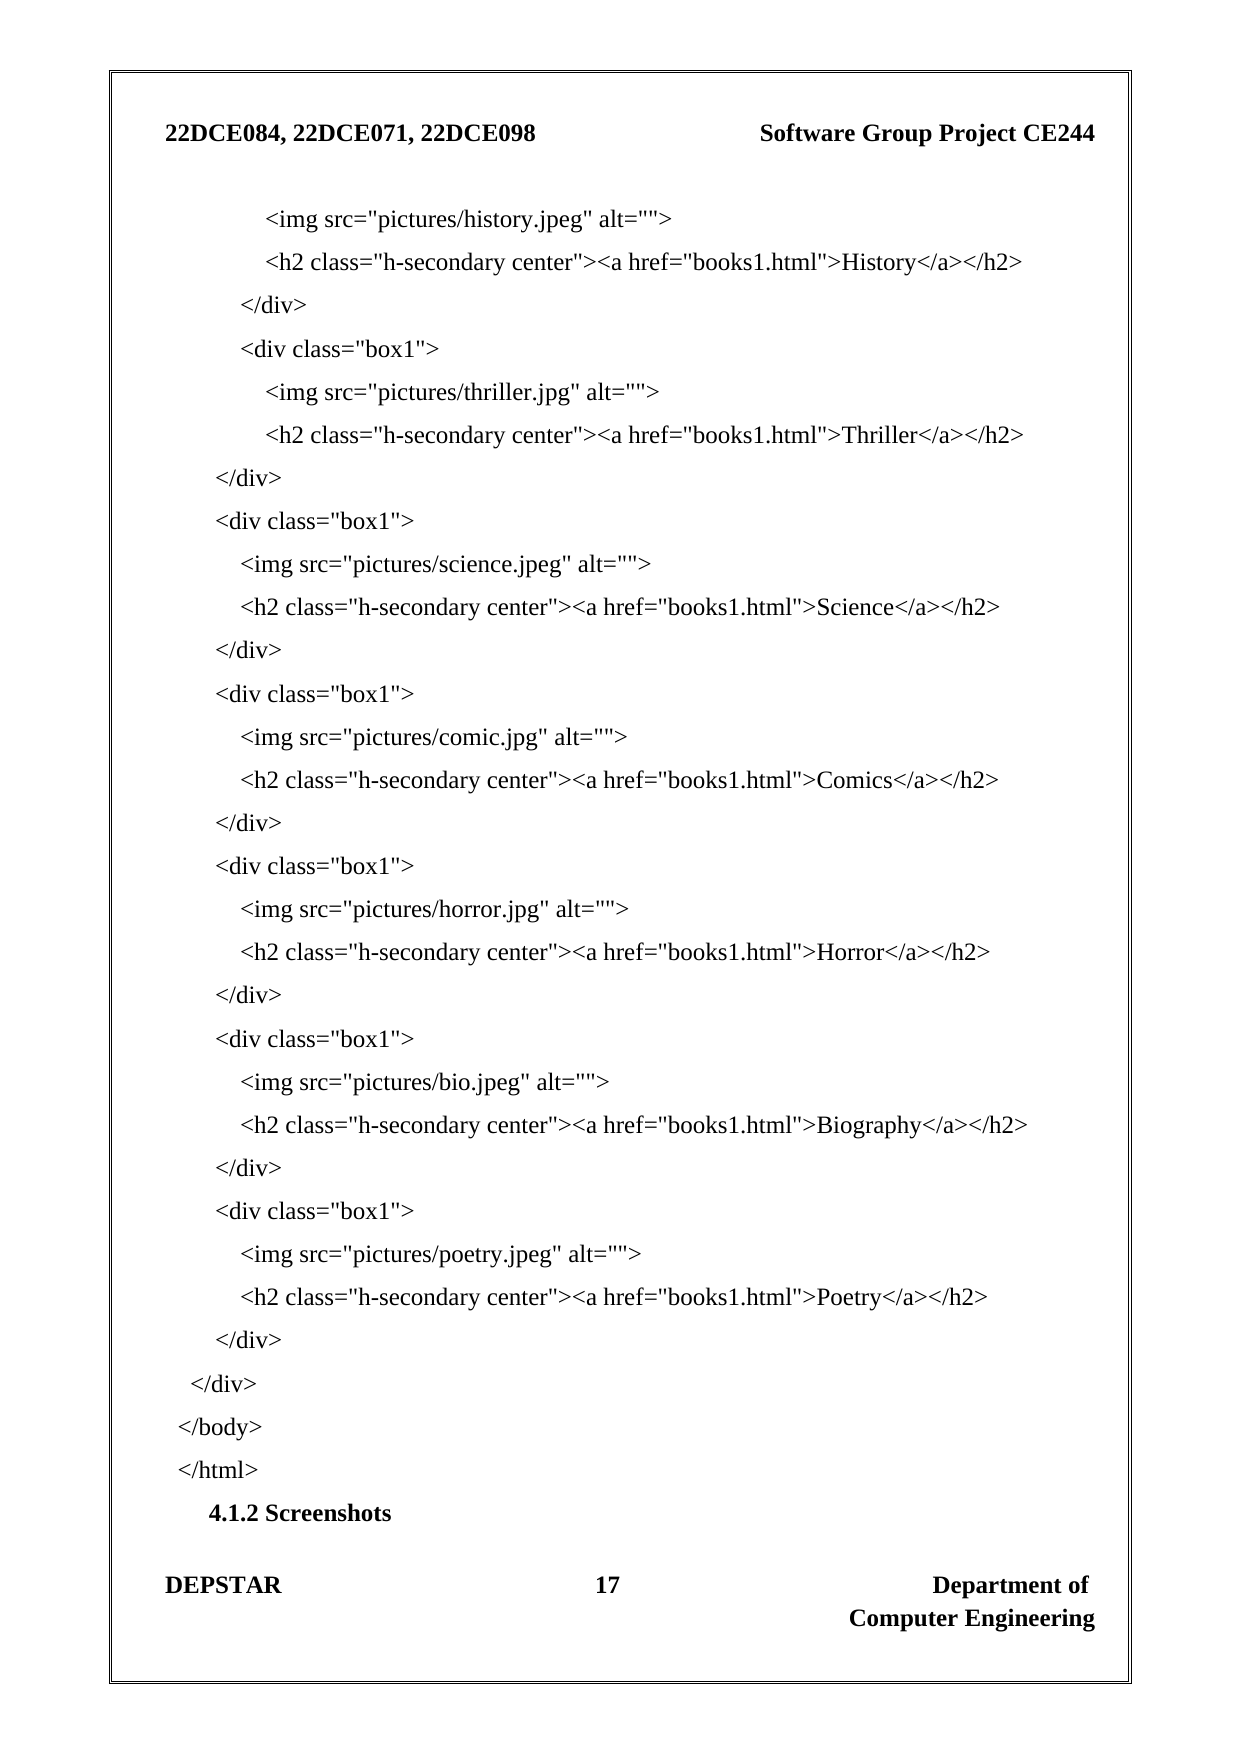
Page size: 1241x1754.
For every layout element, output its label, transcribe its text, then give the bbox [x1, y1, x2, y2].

text <div class="box1"> [165, 1024, 1075, 1052]
text <h2 class="h-secondary center"><a href="books1.html">Horror</a></h2> [165, 937, 1075, 966]
text <img src="pictures/science.jpeg" alt=""> [165, 549, 1075, 578]
text </div> [165, 291, 1075, 319]
text <h2 class="h-secondary center"><a href="books1.html">History</a></h2> [165, 247, 1075, 276]
text <img src="pictures/horror.jpg" alt=""> [165, 894, 1075, 923]
text <div class="box1"> [165, 334, 1075, 362]
text <h2 class="h-secondary center"><a href="books1.html">Biography</a></h2> [165, 1110, 1075, 1139]
text </div> [165, 981, 1075, 1009]
text 4.1.2 Screenshots [165, 1498, 1075, 1527]
text <h2 class="h-secondary center"><a href="books1.html">Poetry</a></h2> [165, 1282, 1075, 1311]
text </div> [165, 463, 1075, 492]
text <h2 class="h-secondary center"><a href="books1.html">Thriller</a></h2> [165, 420, 1075, 449]
text </div> [165, 1326, 1075, 1354]
text <h2 class="h-secondary center"><a href="books1.html">Comics</a></h2> [165, 765, 1075, 794]
text </html> [165, 1455, 1075, 1484]
text <h2 class="h-secondary center"><a href="books1.html">Science</a></h2> [165, 592, 1075, 621]
text <img src="pictures/poetry.jpeg" alt=""> [165, 1239, 1075, 1268]
text </div> [165, 1153, 1075, 1182]
text <div class="box1"> [165, 506, 1075, 535]
text <img src="pictures/comic.jpg" alt=""> [165, 722, 1075, 751]
text <img src="pictures/bio.jpeg" alt=""> [165, 1067, 1075, 1096]
text <div class="box1"> [165, 1196, 1075, 1225]
text <div class="box1"> [165, 679, 1075, 707]
text </div> [165, 636, 1075, 664]
text <img src="pictures/thriller.jpg" alt=""> [165, 377, 1075, 406]
text <div class="box1"> [165, 851, 1075, 880]
text </div> [165, 808, 1075, 837]
text </div> [165, 1369, 1075, 1397]
text <img src="pictures/history.jpeg" alt=""> [165, 204, 1075, 233]
text </body> [165, 1412, 1075, 1441]
